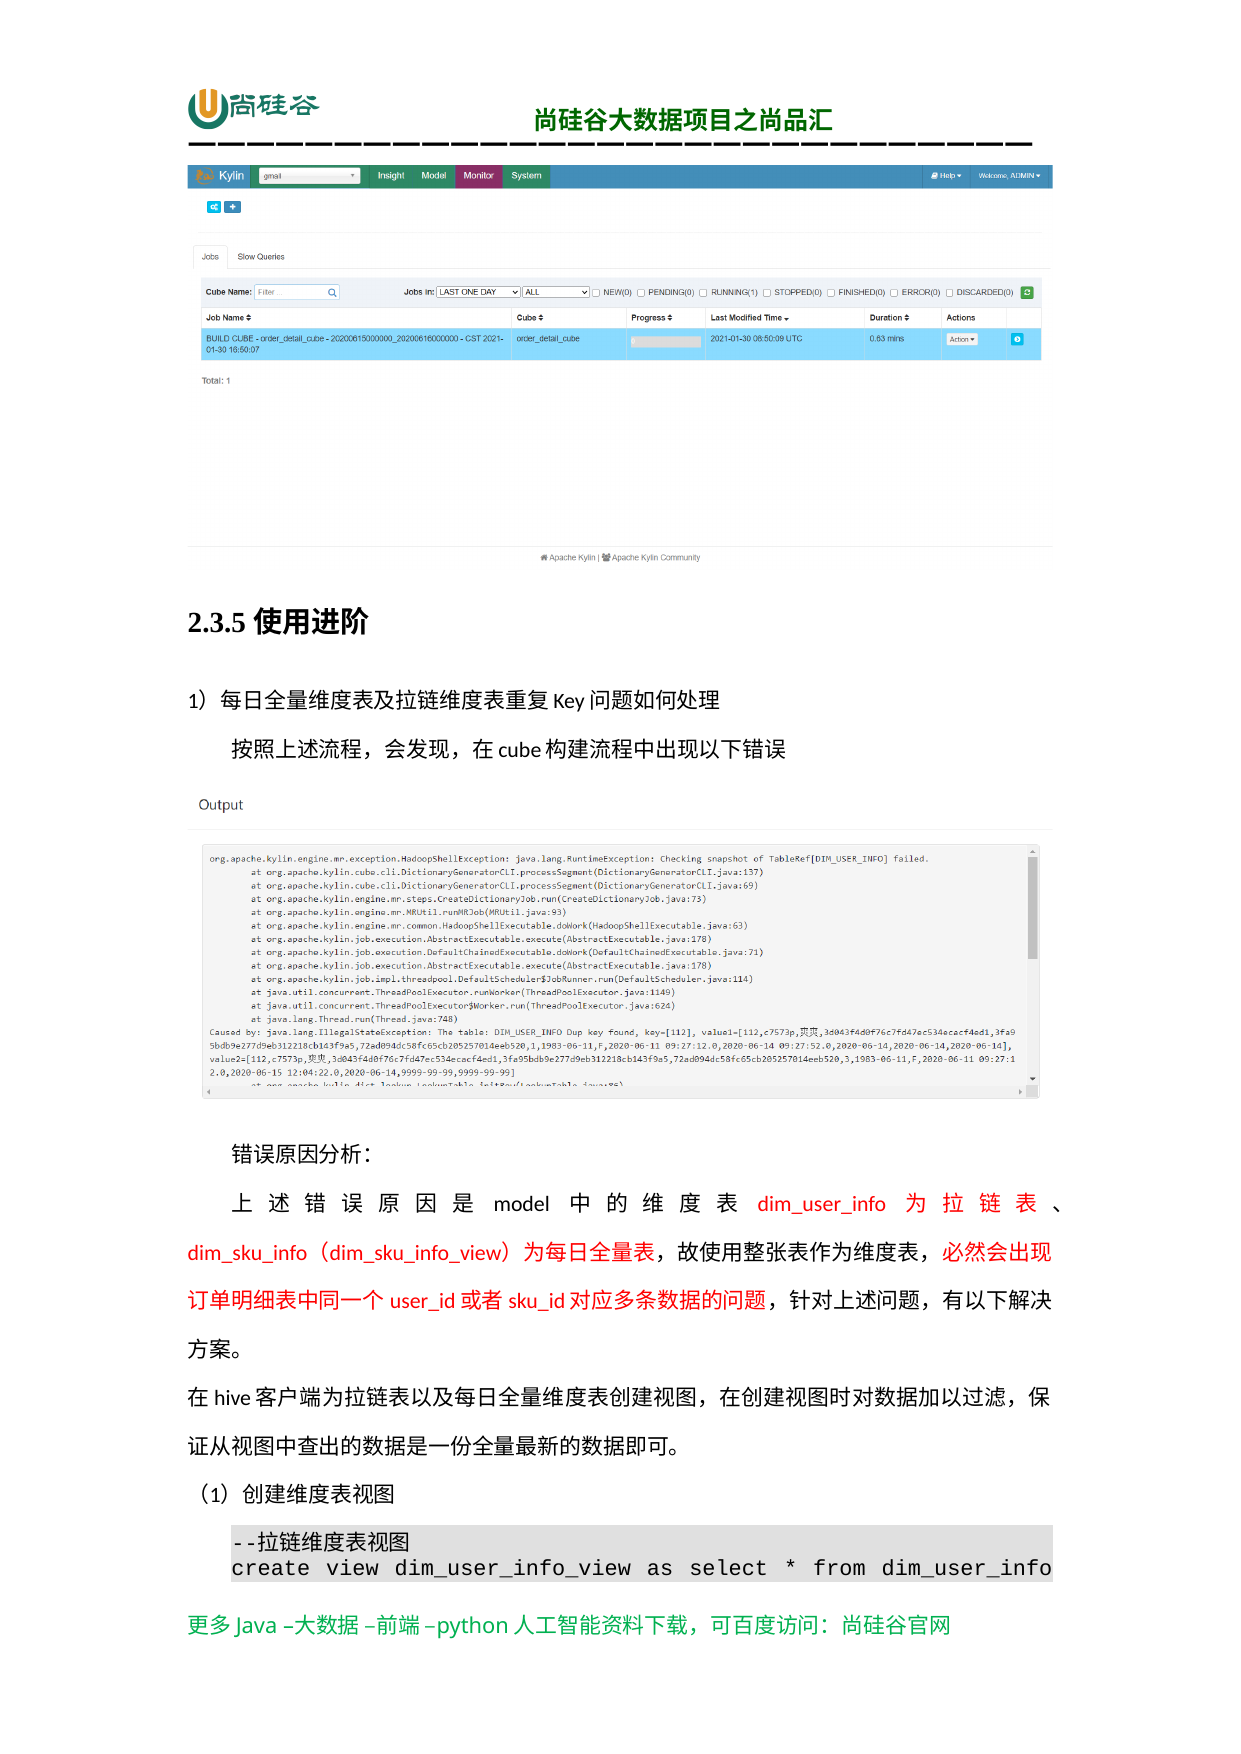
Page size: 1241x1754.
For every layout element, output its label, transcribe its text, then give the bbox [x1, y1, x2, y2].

text 在hive客户端为拉链表以及每日全量维度表创建视图，在创建视图时对数据加以过滤，保证从视图中查出的数据是一份全量最新的数据即可。 [187, 1380, 1053, 1461]
text 按照上述流程，会发现，在cube构建流程中出现以下错误 [187, 731, 1053, 764]
picture [187, 779, 1053, 1111]
text （1）创建维度表视图 [187, 1477, 1053, 1509]
text 上述错误原因是model中的维度表dim_user_info为拉链表、dim_sku_info（dim_sku_info_view）为每日全量表，故使用整张表作为维度表，必然会出现订单明细表中同一个user_id或者sku_id对应多条数据的问题，针对上述问题，有以下解决方案。 [187, 1185, 1053, 1364]
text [231, 1557, 1053, 1582]
text 错误原因分析： [187, 1137, 1053, 1169]
text --拉链维度表视图 [231, 1525, 1053, 1557]
text 1）每日全量维度表及拉链维度表重复Key问题如何处理 [187, 683, 1053, 715]
subtitle 2.3.5 使用进阶 [187, 587, 1053, 652]
picture [187, 88, 321, 130]
picture [187, 165, 1053, 570]
